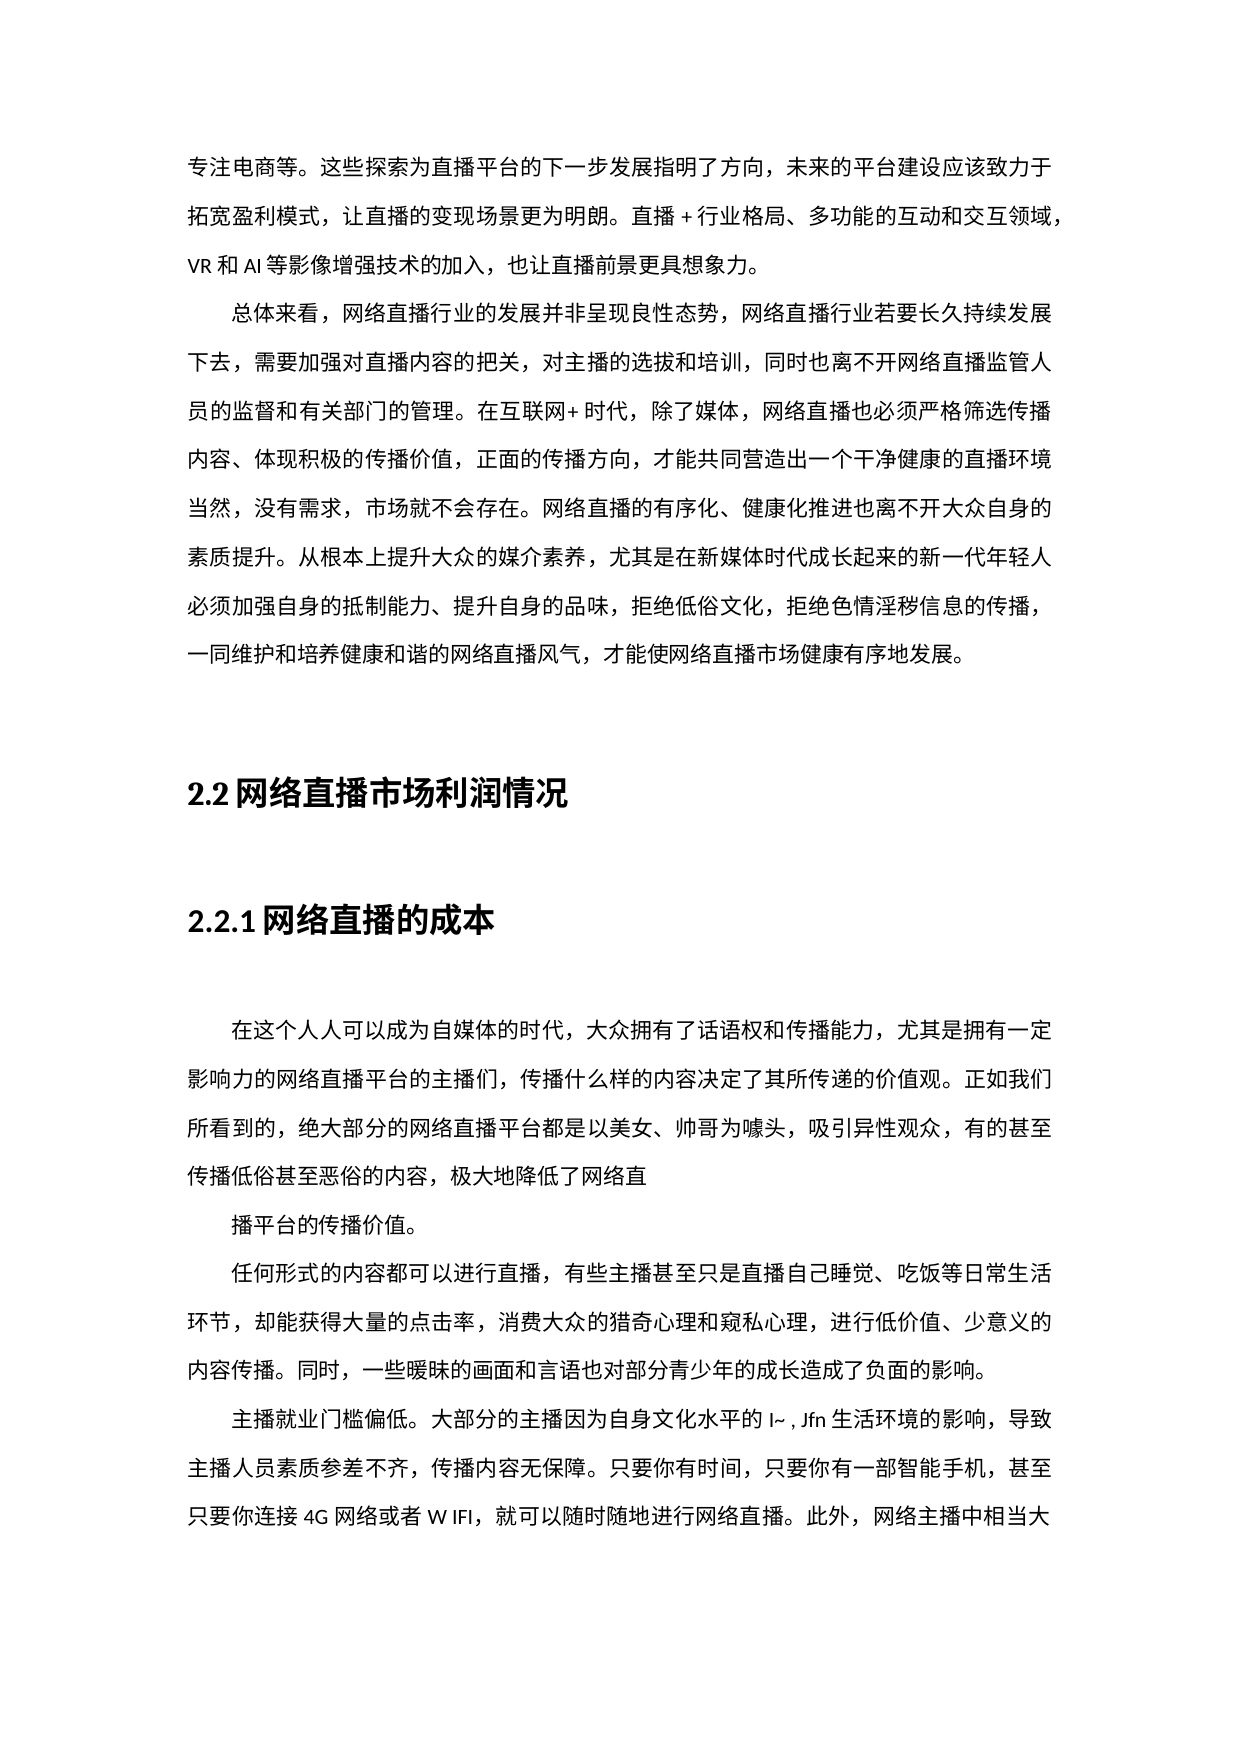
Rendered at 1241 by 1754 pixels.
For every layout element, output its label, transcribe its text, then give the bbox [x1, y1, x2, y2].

subtitle 2.2网络直播市场利润情况 [187, 758, 1053, 823]
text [187, 150, 1053, 280]
text 播平台的传播价值。 [187, 1207, 1053, 1240]
text 总体来看，网络直播行业的发展并非呈现良性态势，网络直播行业若要长久持续发展下去，需要加强对直播内容的把关，对主播的选拔和培训，同时也离不开网络直播监管人员的监督和有关部门的管理。在互联网+ 时代，除了媒体，网络直播也必须严格筛选传播内容、体现积极的传播价值，正面的传播方向，才能共同营造出一个干净健康的直播环境。当然，没有需求，市场就不会存在。网络直播的有序化、健康化推进也离不开大众自身的素质提升。从根本上提升大众的媒介素养，尤其是在新媒体时代成长起来的新一代年轻人，必须加强自身的抵制能力、提升自身的品味，拒绝低俗文化，拒绝色情淫秽信息的传播，一同维护和培养健康和谐的网络直播风气，才能使网络直播市场健康有序地发展。 [187, 296, 1053, 669]
text 任何形式的内容都可以进行直播，有些主播甚至只是直播自己睡觉、吃饭等日常生活环节，却能获得大量的点击率，消费大众的猎奇心理和窥私心理，进行低价值、少意义的内容传播。同时，一些暖昧的画面和言语也对部分青少年的成长造成了负面的影响。 [187, 1256, 1053, 1386]
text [187, 1401, 1053, 1531]
subtitle 2.2.1网络直播的成本 [187, 886, 1053, 951]
text 在这个人人可以成为自媒体的时代，大众拥有了话语权和传播能力，尤其是拥有一定影响力的网络直播平台的主播们，传播什么样的内容决定了其所传递的价值观。正如我们所看到的，绝大部分的网络直播平台都是以美女、帅哥为噱头，吸引异性观众，有的甚至传播低俗甚至恶俗的内容，极大地降低了网络直 [187, 1013, 1053, 1191]
